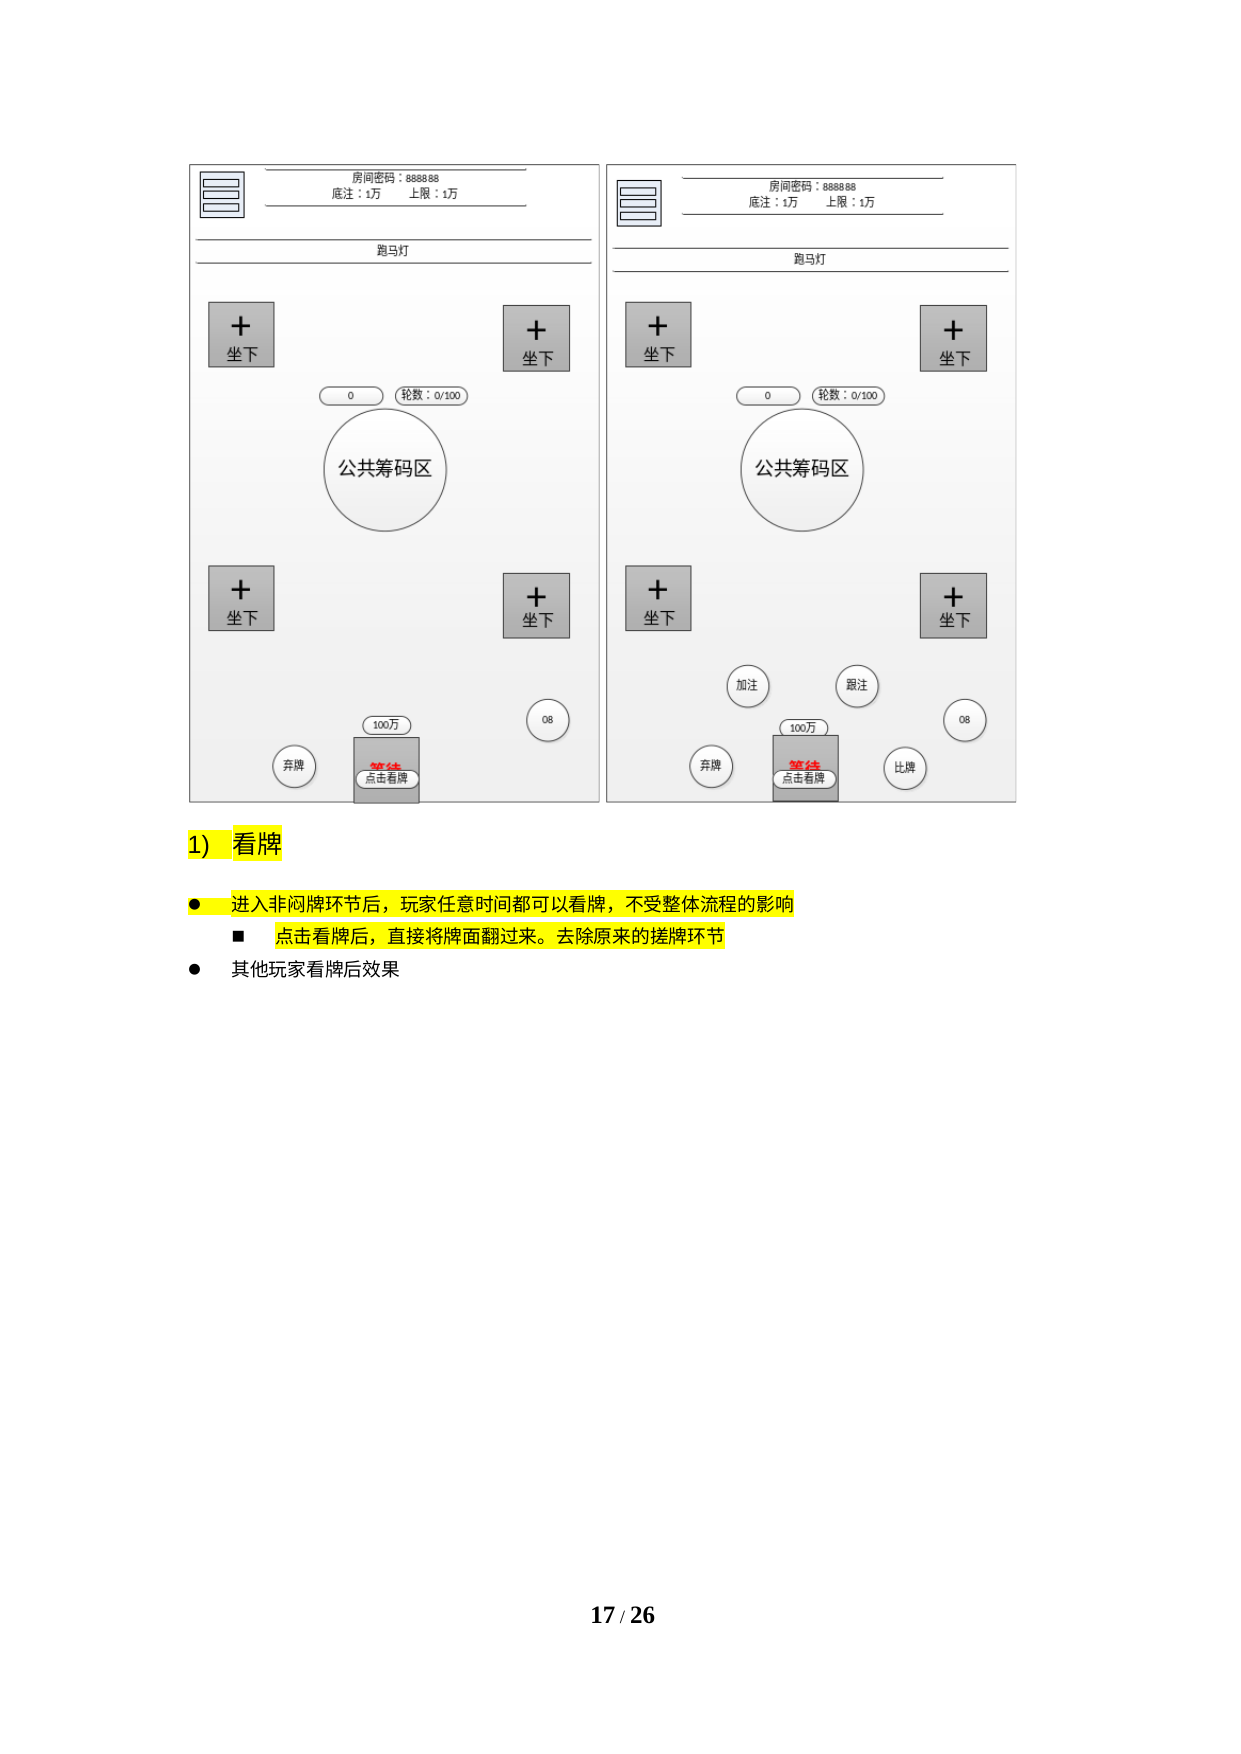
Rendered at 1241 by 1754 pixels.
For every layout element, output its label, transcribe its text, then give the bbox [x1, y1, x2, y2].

subtitle 看牌 [187, 810, 1053, 875]
list 点击看牌后，直接将牌面翻过来。去除原来的搓牌环节 [231, 919, 1053, 952]
list 进入非闷牌环节后，玩家任意时间都可以看牌，不受整体流程的影响 [187, 887, 1053, 919]
list 其他玩家看牌后效果 [187, 952, 1053, 984]
